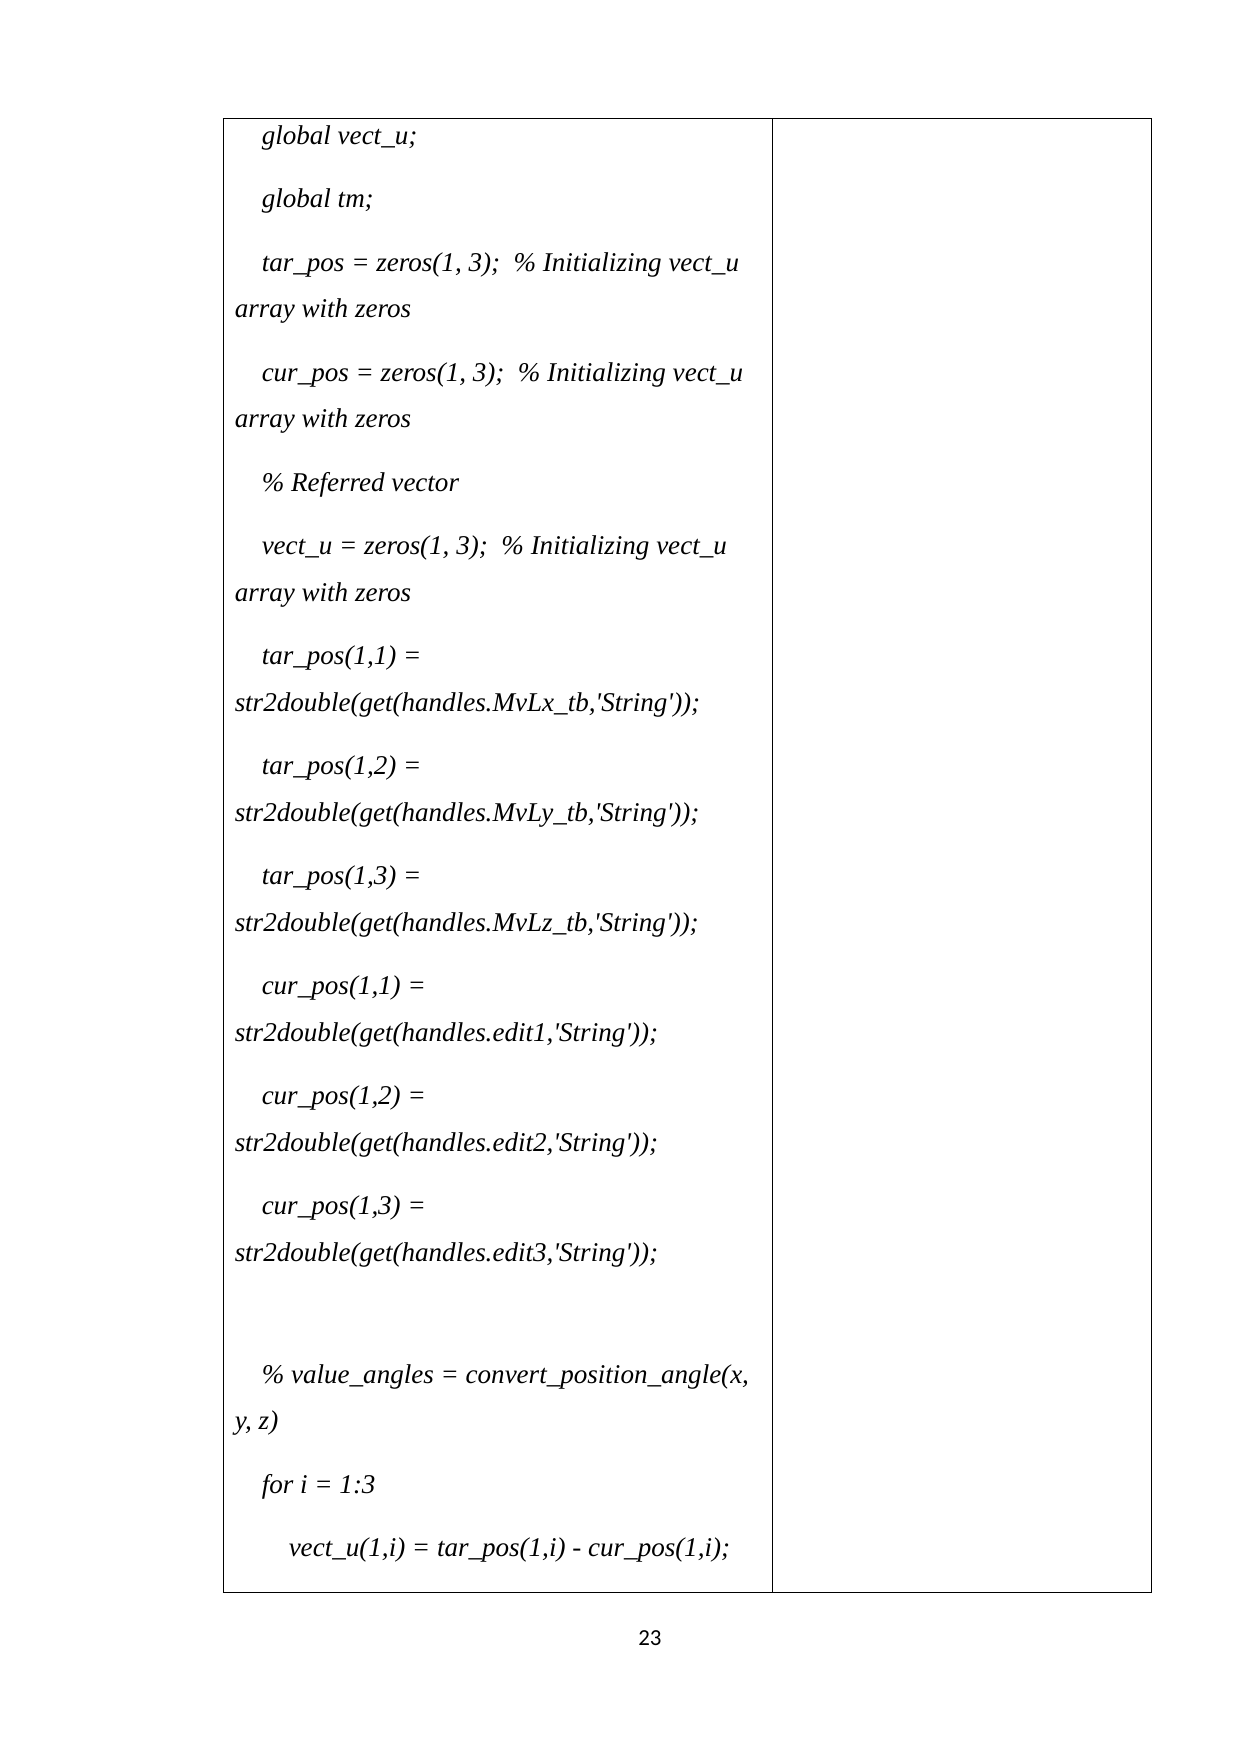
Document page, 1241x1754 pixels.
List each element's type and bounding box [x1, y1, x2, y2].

table_cell [224, 119, 772, 1592]
table_cell [773, 119, 1151, 1592]
